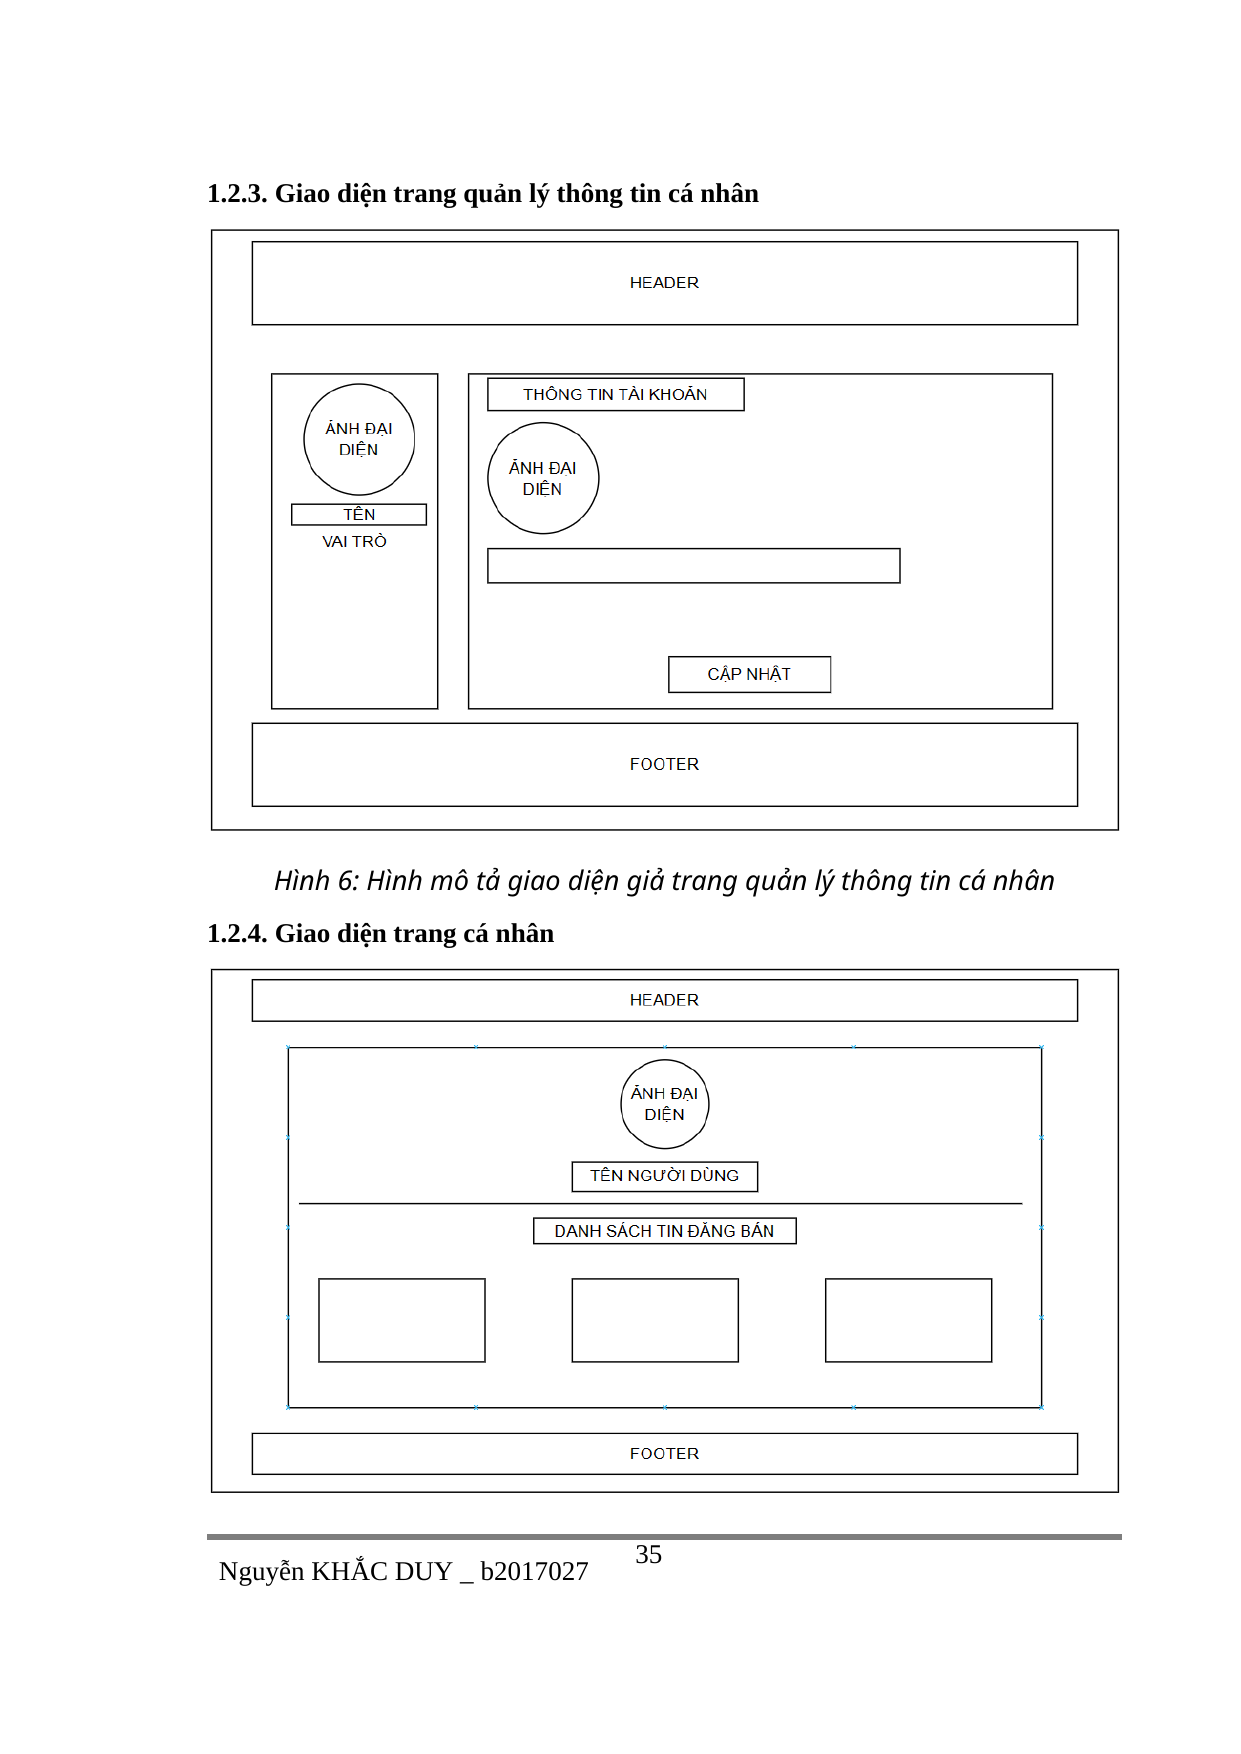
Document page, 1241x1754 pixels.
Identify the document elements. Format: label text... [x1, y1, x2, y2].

picture [206, 963, 1122, 1497]
list Hình 6: Hình mô tả giao diện giả trang quản lý thông tin cá nhân [207, 862, 1122, 899]
subtitle Giao diện trang cá nhân [207, 917, 1122, 948]
subtitle Giao diện trang quản lý thông tin cá nhân [207, 177, 1122, 208]
picture [206, 223, 1122, 834]
